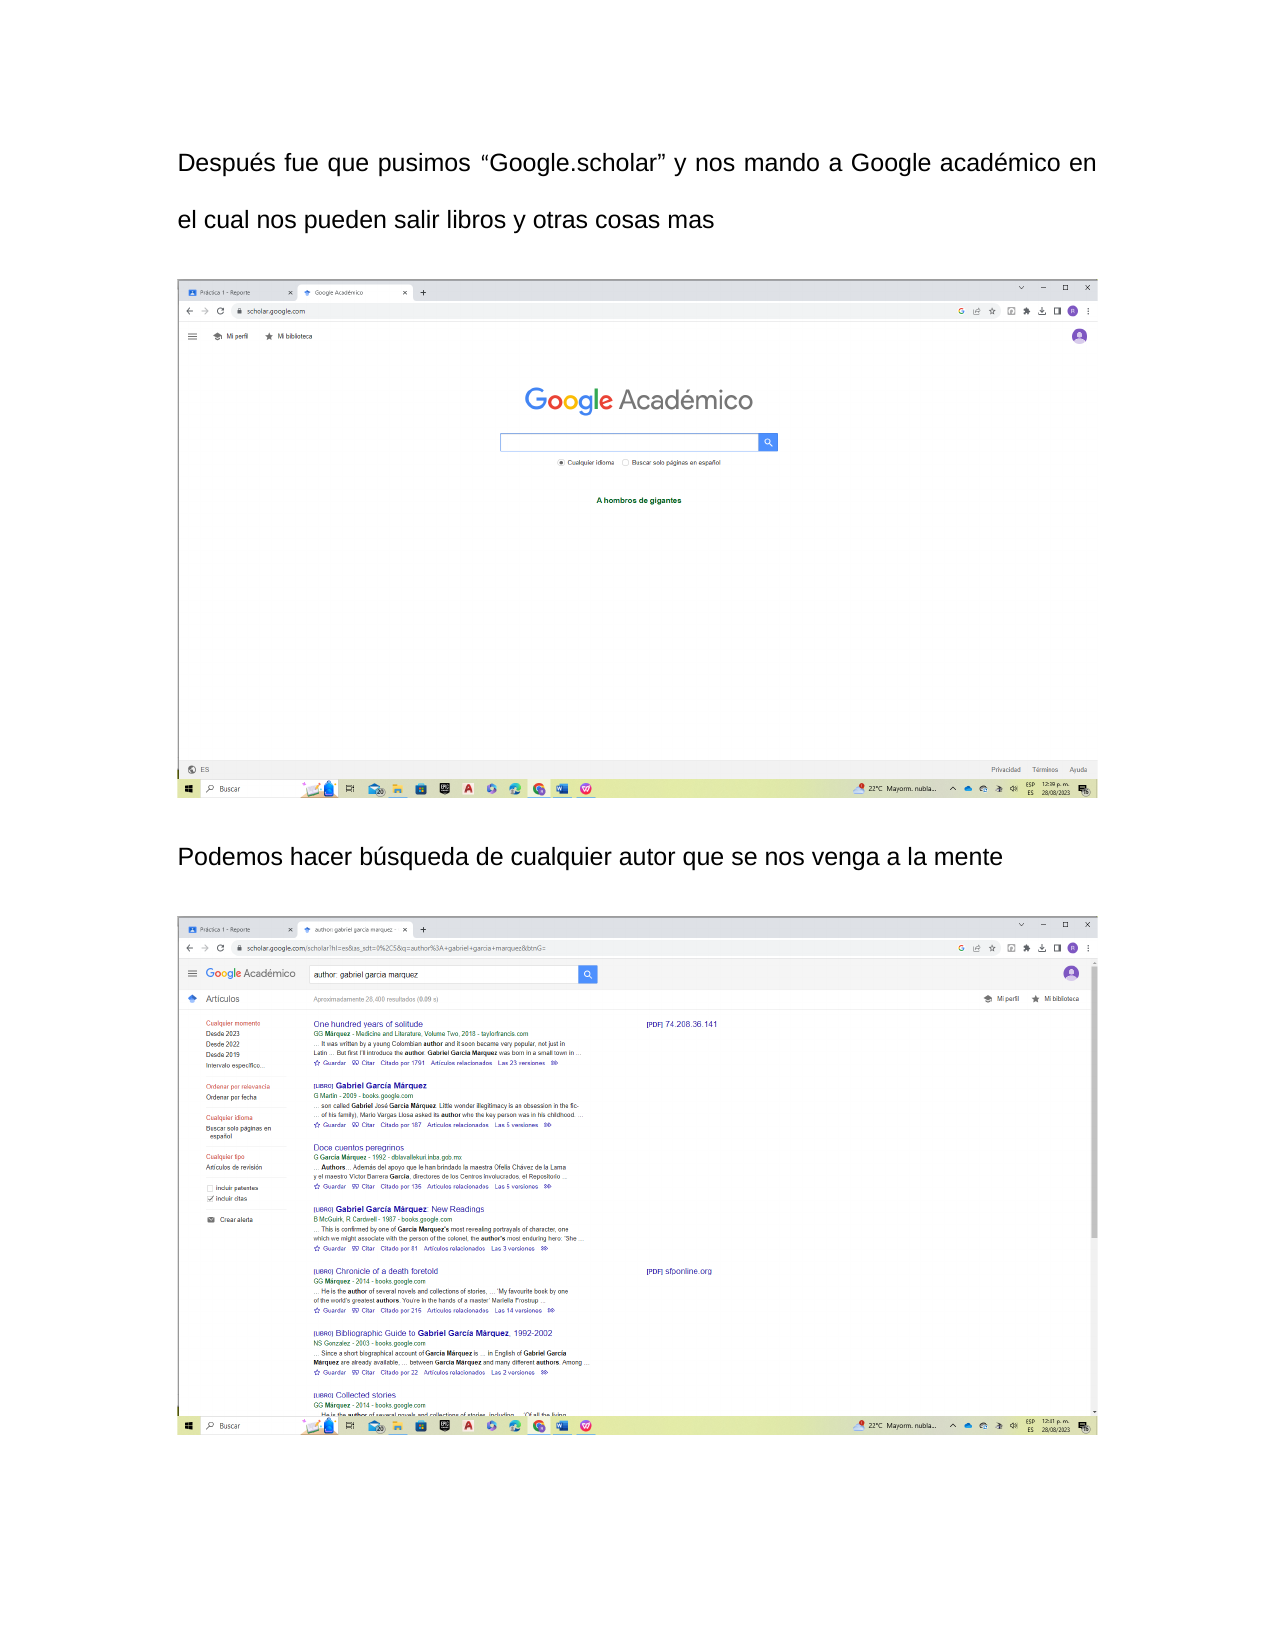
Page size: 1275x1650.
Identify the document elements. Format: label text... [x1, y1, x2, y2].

text Después fue que pusimos “Google.scholar” y nos mando a Google académico en el cual nos pueden salir libros y otras cosas mas [177, 148, 1098, 234]
text Podemos hacer búsqueda de cualquier autor que se nos venga a la mente [177, 842, 1098, 871]
picture [177, 279, 1098, 798]
picture [177, 916, 1098, 1435]
